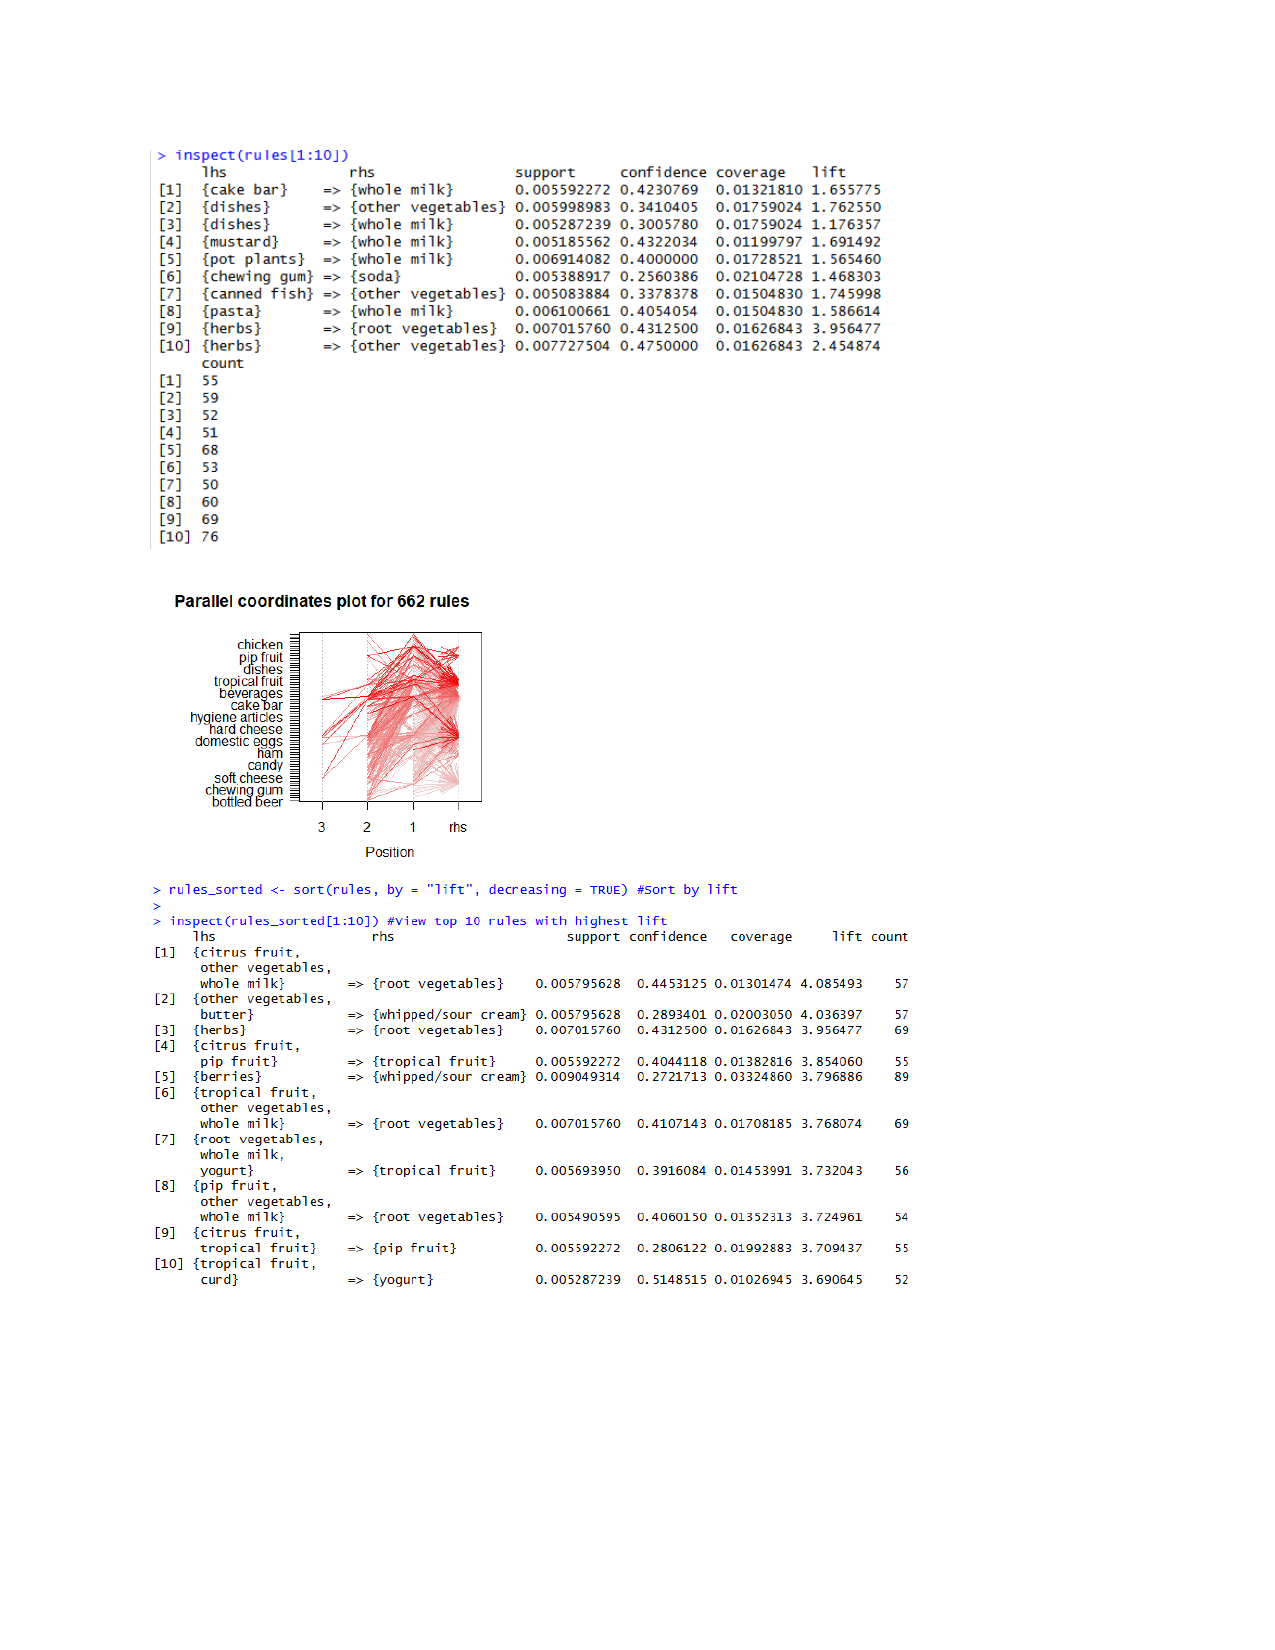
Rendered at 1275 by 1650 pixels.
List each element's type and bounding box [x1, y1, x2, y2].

picture [150, 150, 893, 549]
picture [150, 573, 511, 859]
picture [150, 884, 939, 1287]
